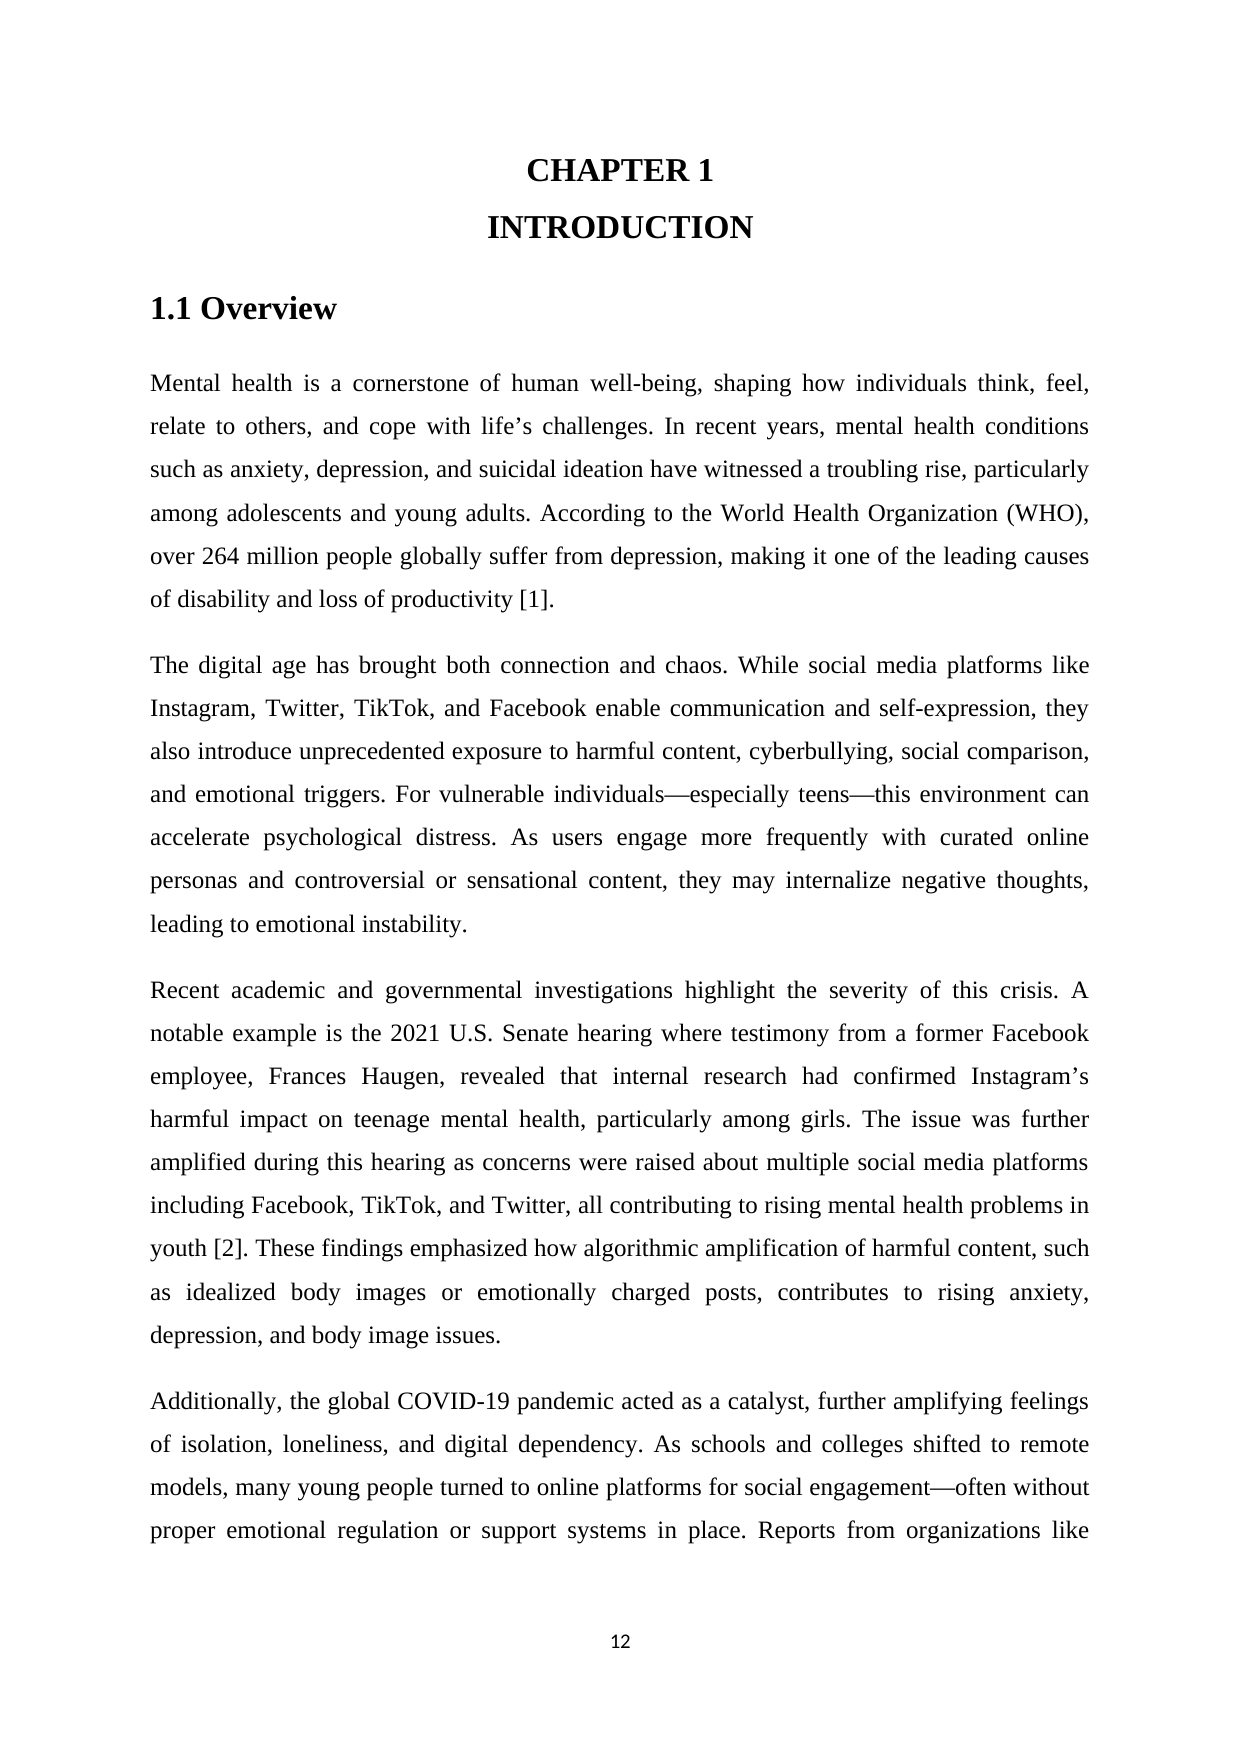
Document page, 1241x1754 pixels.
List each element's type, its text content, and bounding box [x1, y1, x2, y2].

text Mental health is a cornerstone of human well-being, shaping how individuals think, feel, relate to others, and cope with life’s challenges. In recent years, mental health conditions such as anxiety, depression, and suicidal ideation have witnessed a troubling rise, particularly among adolescents and young adults. According to the World Health Organization (WHO), over 264 million people globally suffer from depression, making it one of the leading causes of disability and loss of productivity [1]. [150, 368, 1090, 613]
text CHAPTER 1 [150, 150, 1090, 188]
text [150, 1386, 1090, 1544]
text INTRODUCTION [150, 207, 1090, 246]
text 1.1 Overview [150, 288, 1090, 326]
text The digital age has brought both connection and chaos. While social media platforms like Instagram, Twitter, TikTok, and Facebook enable communication and self-expression, they also introduce unprecedented exposure to harmful content, cyberbullying, social comparison, and emotional triggers. For vulnerable individuals—especially teens—this environment can accelerate psychological distress. As users engage more frequently with curated online personas and controversial or sensational content, they may internalize negative thoughts, leading to emotional instability. [150, 650, 1090, 937]
text Recent academic and governmental investigations highlight the severity of this crisis. A notable example is the 2021 U.S. Senate hearing where testimony from a former Facebook employee, Frances Haugen, revealed that internal research had confirmed Instagram’s harmful impact on teenage mental health, particularly among girls. The issue was further amplified during this hearing as concerns were raised about multiple social media platforms including Facebook, TikTok, and Twitter, all contributing to rising mental health problems in youth [2]. These findings emphasized how algorithmic amplification of harmful content, such as idealized body images or emotionally charged posts, contributes to rising anxiety, depression, and body image issues. [150, 975, 1090, 1348]
